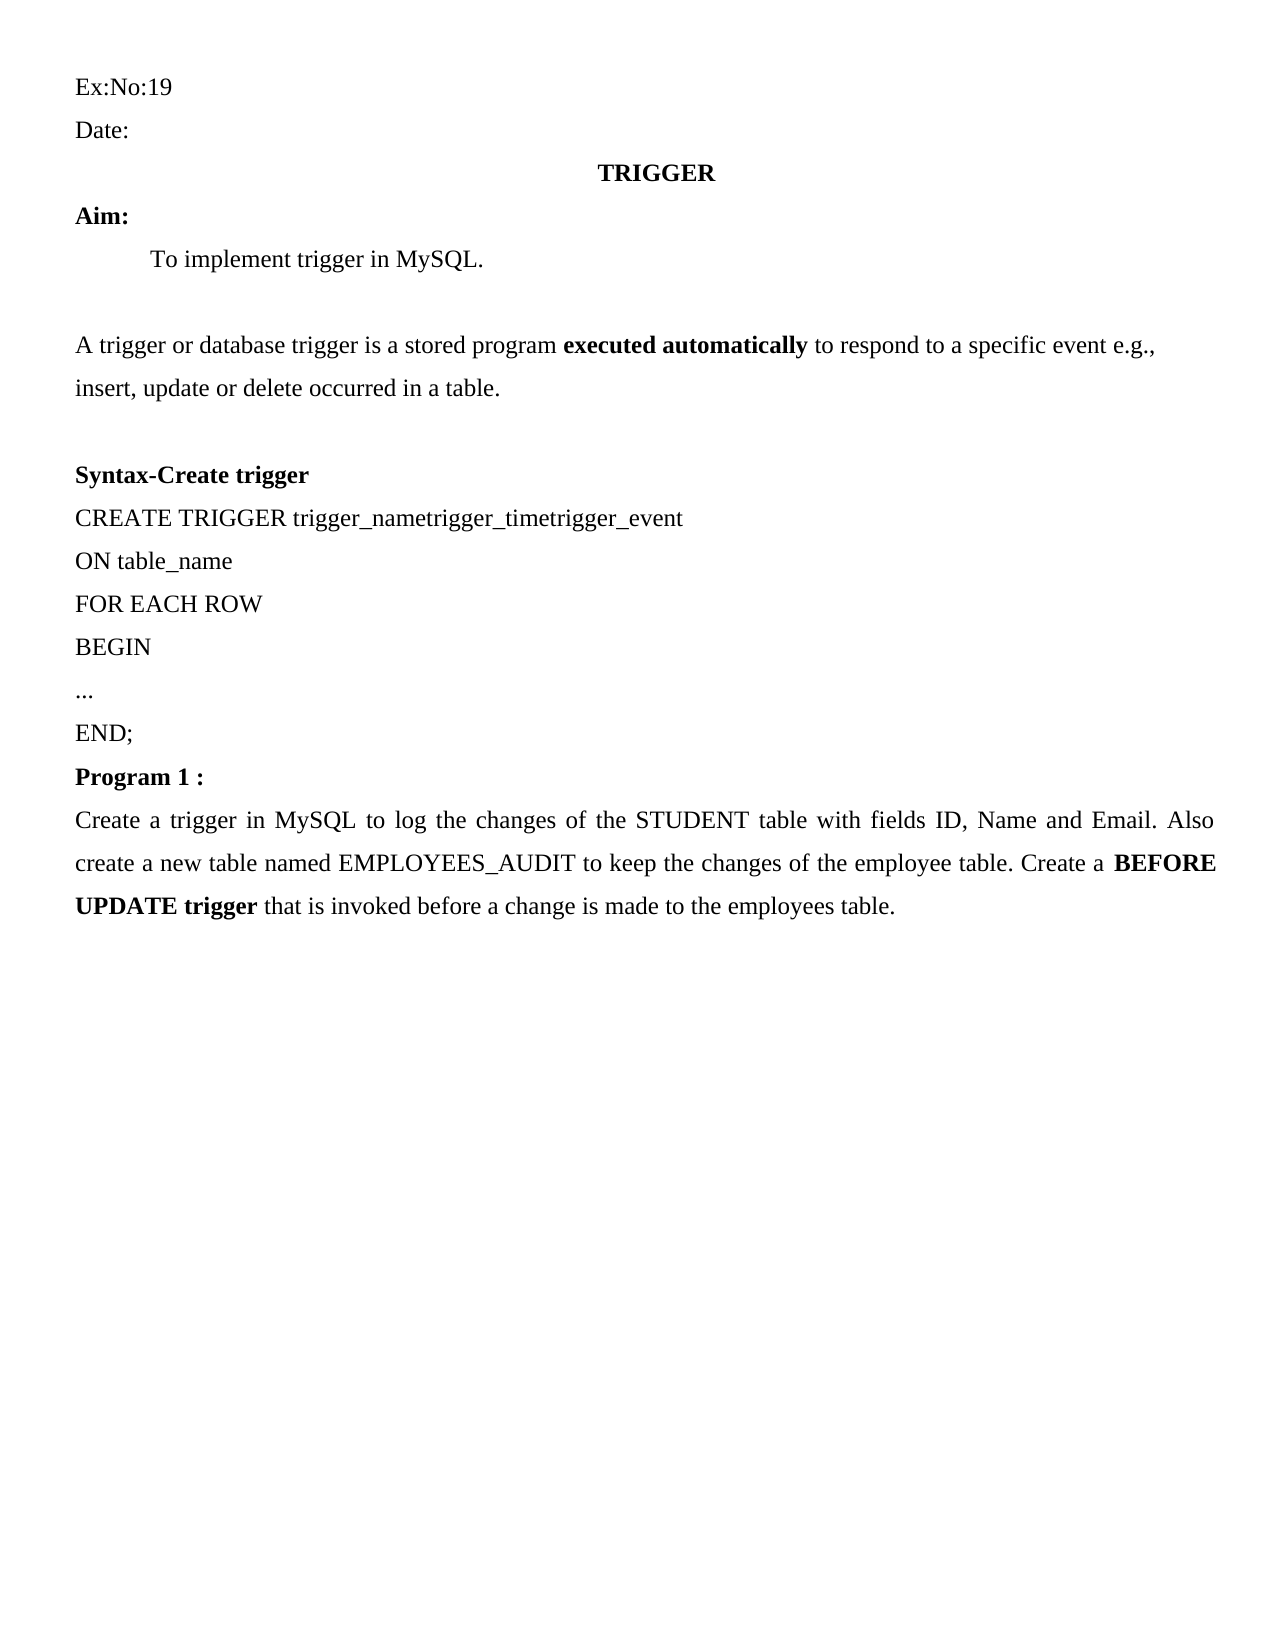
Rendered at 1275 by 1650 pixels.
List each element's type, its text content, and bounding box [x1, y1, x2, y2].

text Aim: [75, 201, 1237, 230]
text ... [75, 675, 1237, 704]
text Program 1 : [75, 762, 1237, 790]
text FOR EACH ROW [75, 589, 1237, 618]
text Ex:No:19 [75, 72, 1237, 100]
text CREATE TRIGGER trigger_nametrigger_timetrigger_event [75, 503, 1237, 532]
text Date: [75, 115, 1237, 143]
text A trigger or database trigger is a stored program executed automatically to respond to a specific event e.g., insert, update or delete occurred in a table. [75, 330, 1189, 402]
text Create a trigger in MySQL to log the changes of the STUDENT table with fields ID, Name and Email. Also create a new table named EMPLOYEES_AUDIT to keep the changes of the employee table. Create a BEFORE UPDATE trigger that is invoked before a change is made to the employees table. [75, 805, 1217, 920]
text To implement trigger in MySQL. [75, 244, 1237, 273]
text Syntax-Create trigger [75, 460, 1237, 488]
text ON table_name [75, 546, 1237, 575]
text END; [75, 718, 1237, 747]
text TRIGGER [75, 158, 1237, 187]
text BEGIN [75, 632, 1237, 661]
